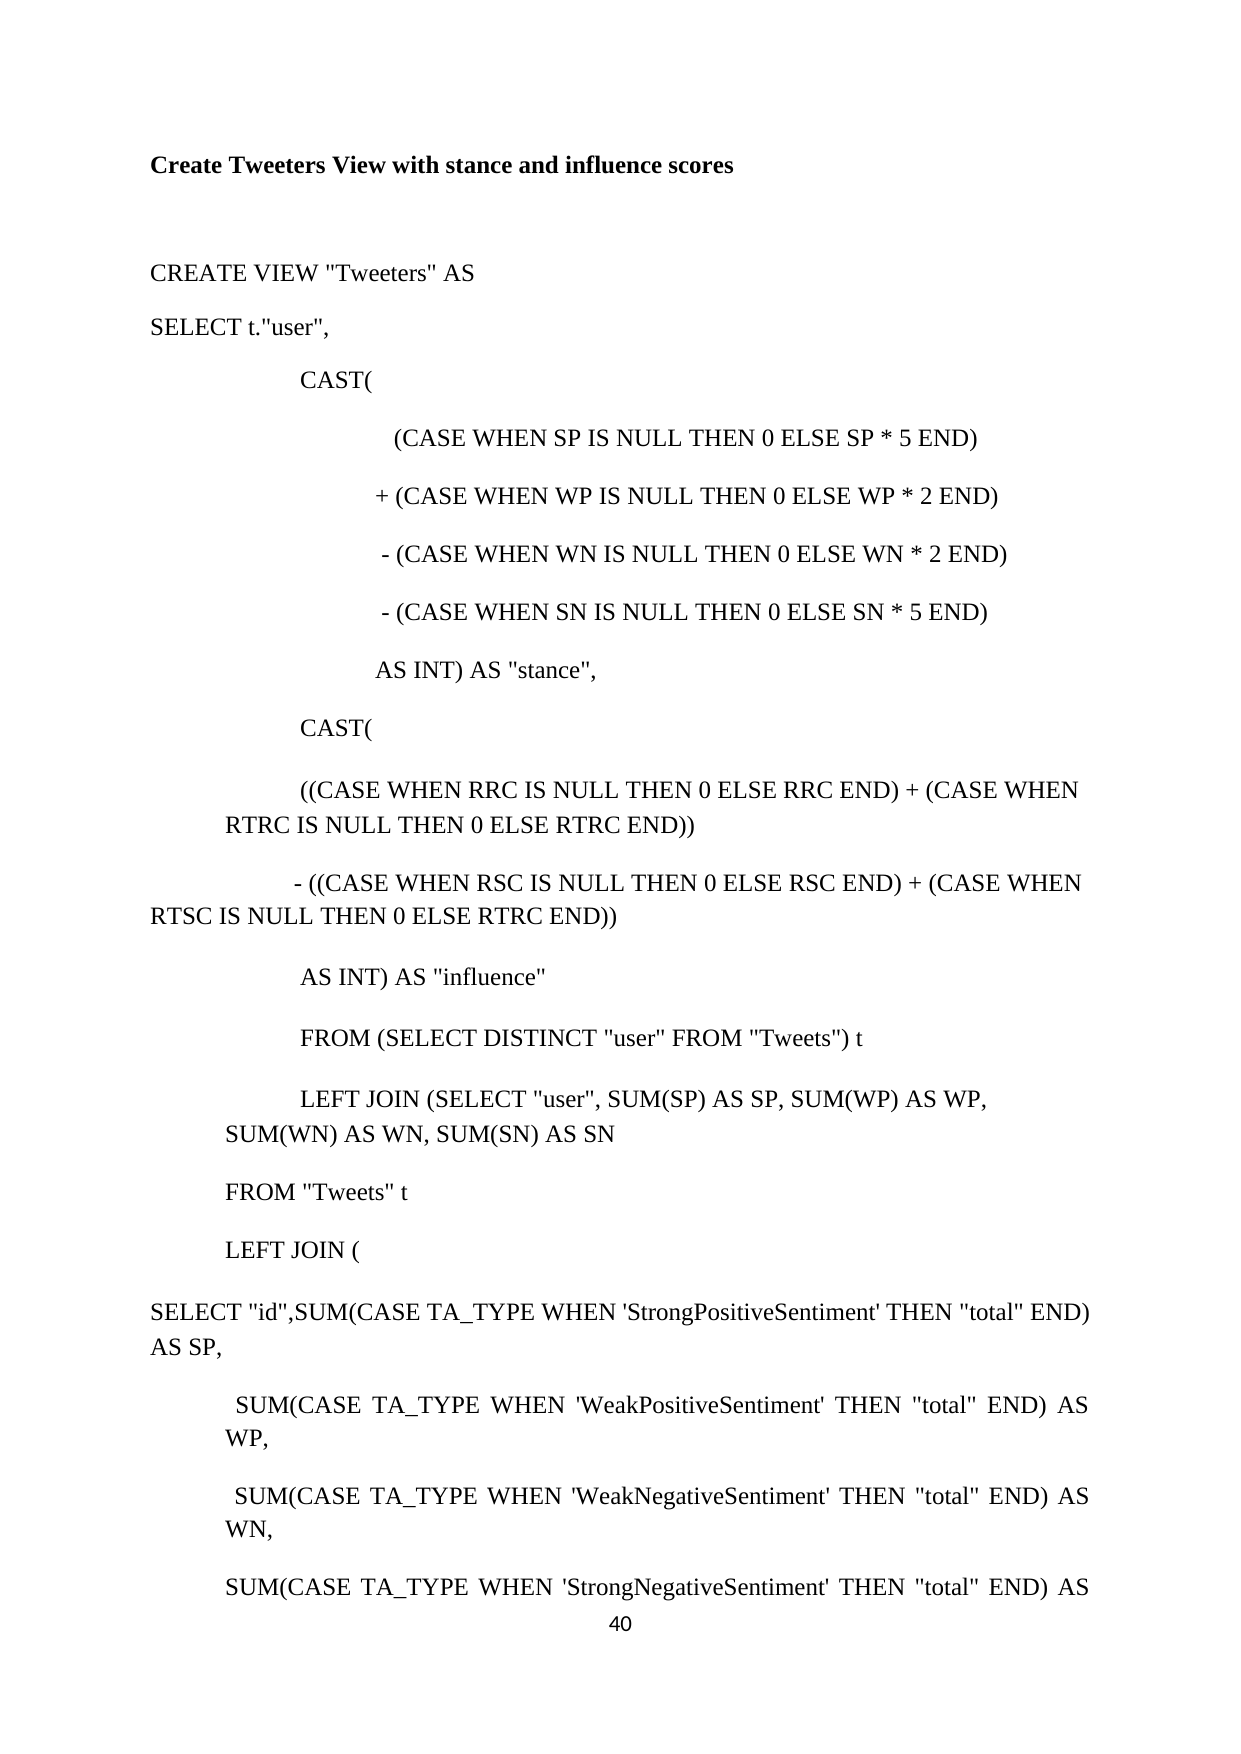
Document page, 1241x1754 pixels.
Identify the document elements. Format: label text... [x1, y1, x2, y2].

text (CASE WHEN SP IS NULL THEN 0 ELSE SP * 5 END) [300, 423, 1090, 452]
text SELECT "id", SUM(CASE TA_TYPE WHEN 'StrongPositiveSentiment' THEN "total" END) AS SP, [150, 1293, 1090, 1361]
text FROM "Tweets" t [150, 1177, 1090, 1206]
text CAST( [225, 365, 1090, 394]
text - ((CASE WHEN RSC IS NULL THEN 0 ELSE RSC END) + (CASE WHEN RTSC IS NULL THEN 0 ELSE RTRC END)) [150, 868, 1090, 930]
text Create Tweeters View with stance and influence scores [150, 150, 1090, 179]
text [225, 1572, 1090, 1601]
text - (CASE WHEN SN IS NULL THEN 0 ELSE SN * 5 END) [300, 597, 1090, 626]
text SUM(CASE TA_TYPE WHEN 'WeakNegativeSentiment' THEN "total" END) AS WN, [225, 1481, 1090, 1543]
text SELECT t."user", [150, 312, 1090, 340]
text FROM (SELECT DISTINCT "user" FROM "Tweets") t [225, 1023, 1090, 1052]
text LEFT JOIN ( [150, 1236, 1090, 1264]
text ((CASE WHEN RRC IS NULL THEN 0 ELSE RRC END) + (CASE WHEN RTRC IS NULL THEN 0 ELSE RTRC END)) [225, 772, 1090, 839]
text - (CASE WHEN WN IS NULL THEN 0 ELSE WN * 2 END) [300, 539, 1090, 568]
text AS INT) AS "influence" [225, 959, 1090, 993]
text SUM(CASE TA_TYPE WHEN 'WeakPositiveSentiment' THEN "total" END) AS WP, [225, 1390, 1090, 1452]
text CREATE VIEW "Tweeters" AS [150, 258, 1090, 286]
text LEFT JOIN ( SELECT "user", SUM(SP) AS SP, SUM(WP) AS WP, SUM(WN) AS WN, SUM(SN) AS SN [225, 1081, 1090, 1148]
text CAST( [225, 713, 1090, 742]
text + (CASE WHEN WP IS NULL THEN 0 ELSE WP * 2 END) [300, 481, 1090, 510]
text AS INT) AS "stance", [300, 656, 1090, 684]
